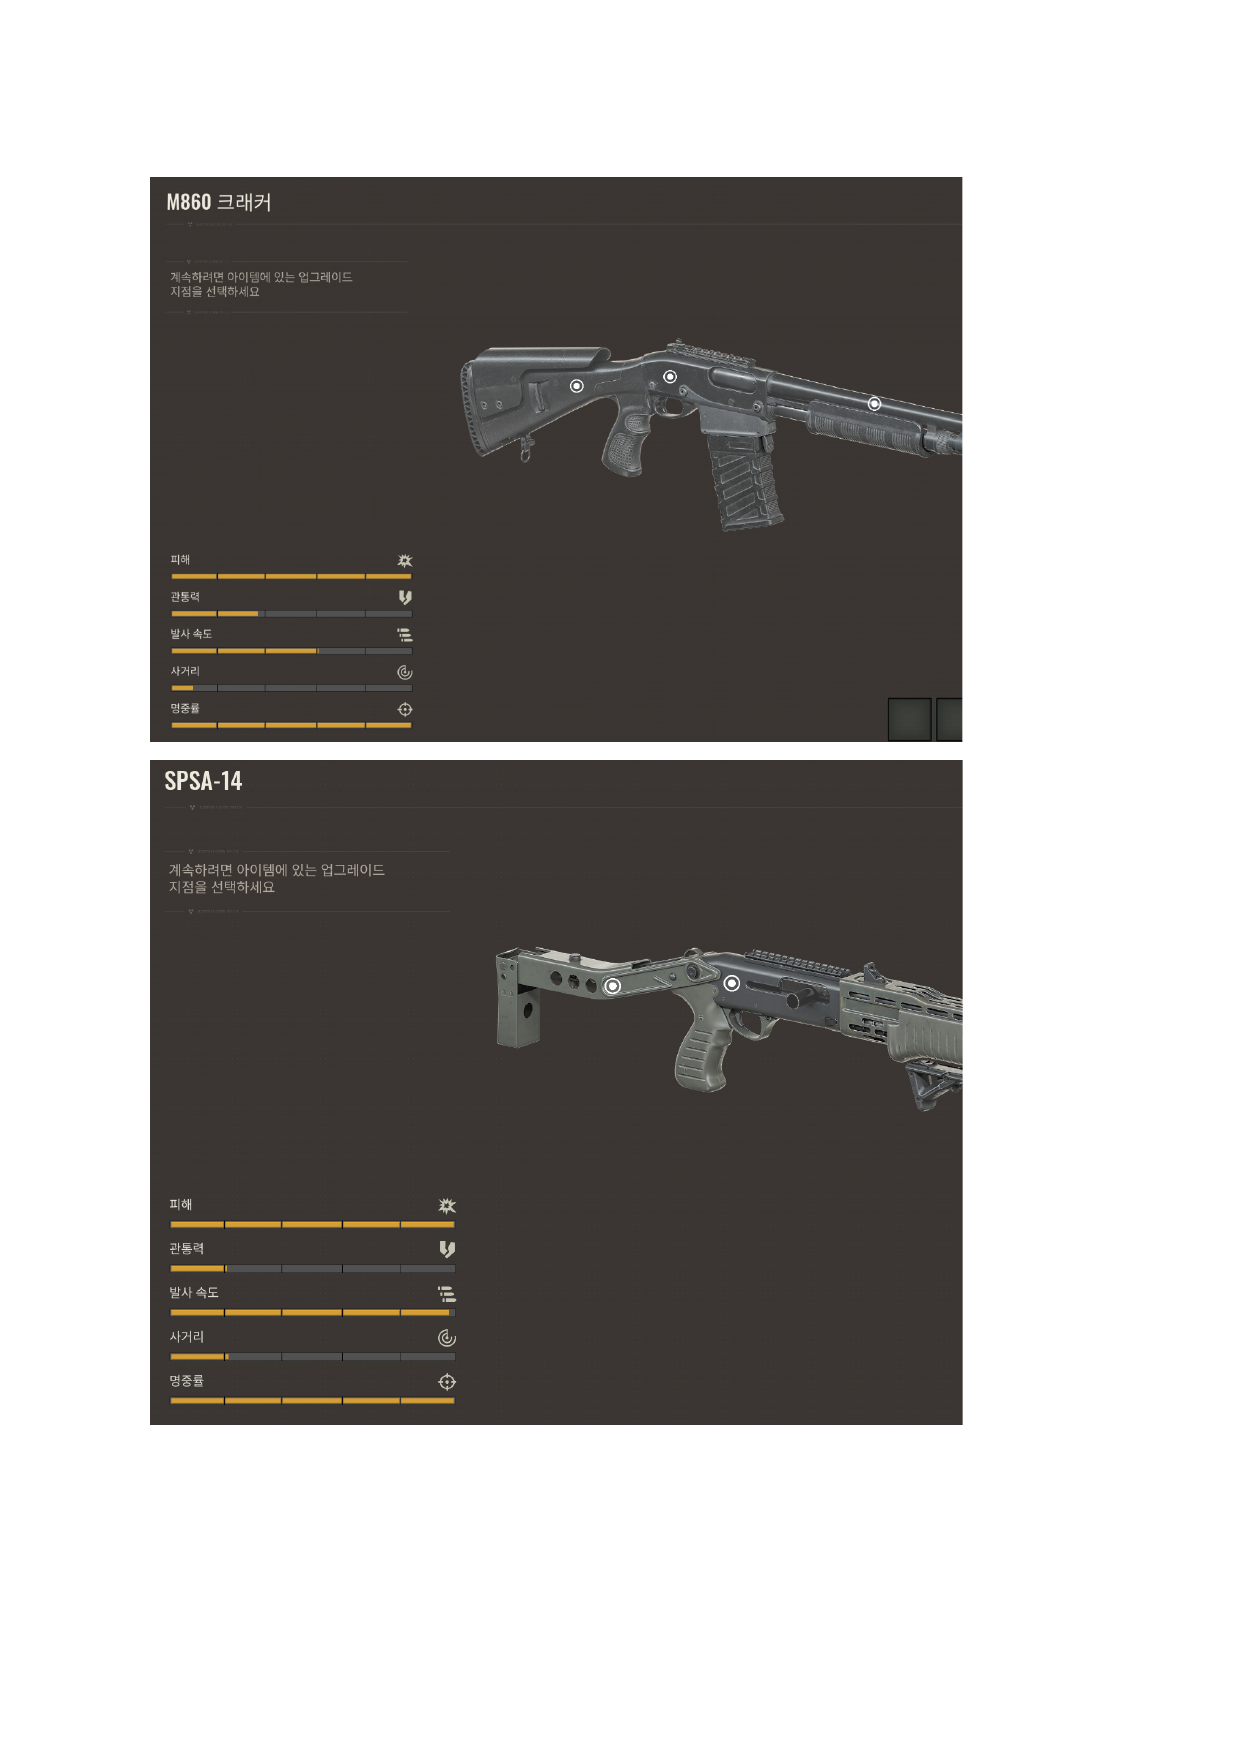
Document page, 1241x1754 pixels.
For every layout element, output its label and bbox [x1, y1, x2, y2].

picture [150, 177, 963, 742]
picture [150, 760, 963, 1425]
